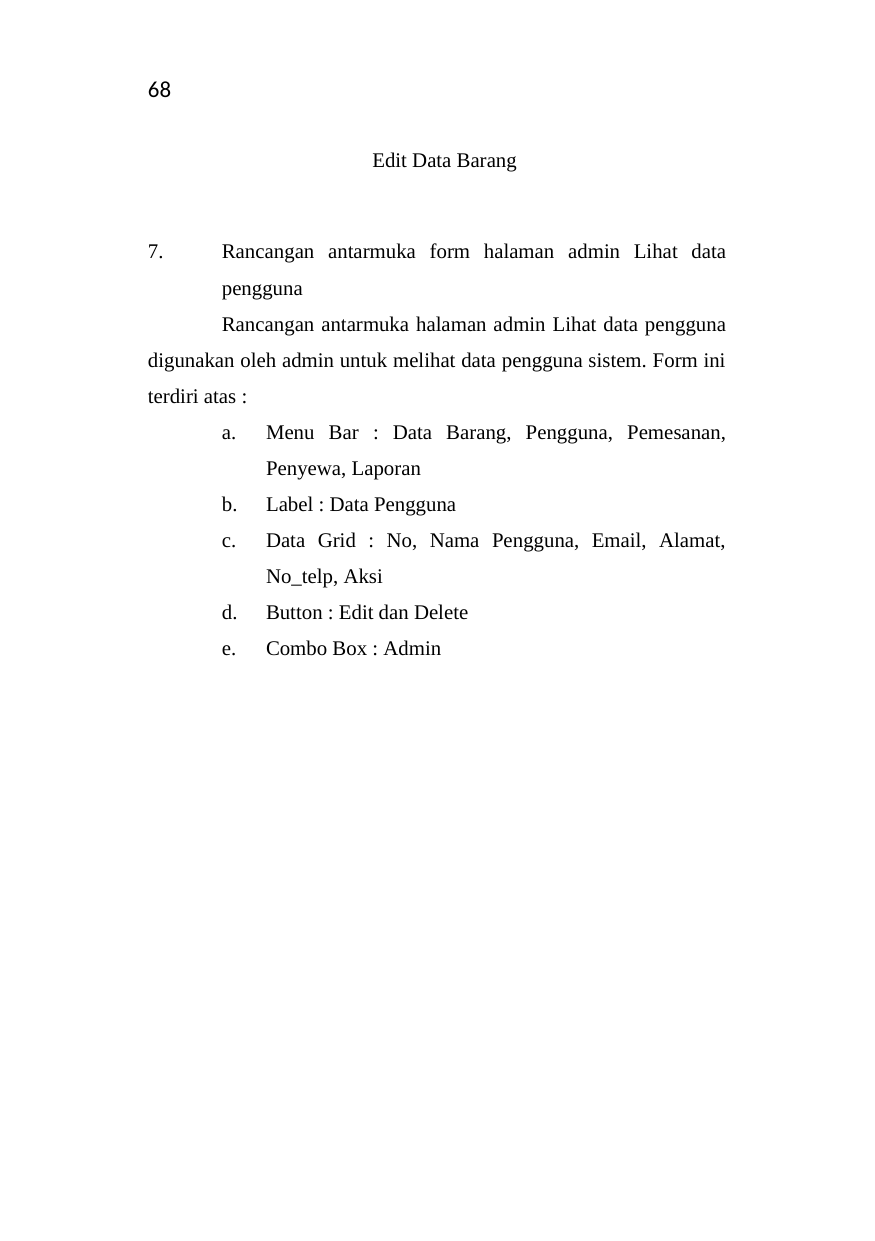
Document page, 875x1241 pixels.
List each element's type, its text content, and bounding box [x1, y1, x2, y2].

text Edit Data Barang [162, 148, 726, 172]
list Combo Box : Admin [222, 636, 726, 660]
list Button : Edit dan Delete [222, 600, 726, 624]
list Rancangan antarmuka form halaman admin Lihat data pengguna [148, 239, 726, 299]
list Data Grid : No, Nama Pengguna, Email, Alamat, No_telp, Aksi [222, 528, 726, 588]
list Rancangan antarmuka halaman admin Lihat data pengguna digunakan oleh admin untuk melihat data pengguna sistem. Form ini terdiri atas : [148, 312, 726, 408]
list Label : Data Pengguna [222, 492, 726, 516]
list Menu Bar : Data Barang, Pengguna, Pemesanan, Penyewa, Laporan [222, 420, 726, 480]
